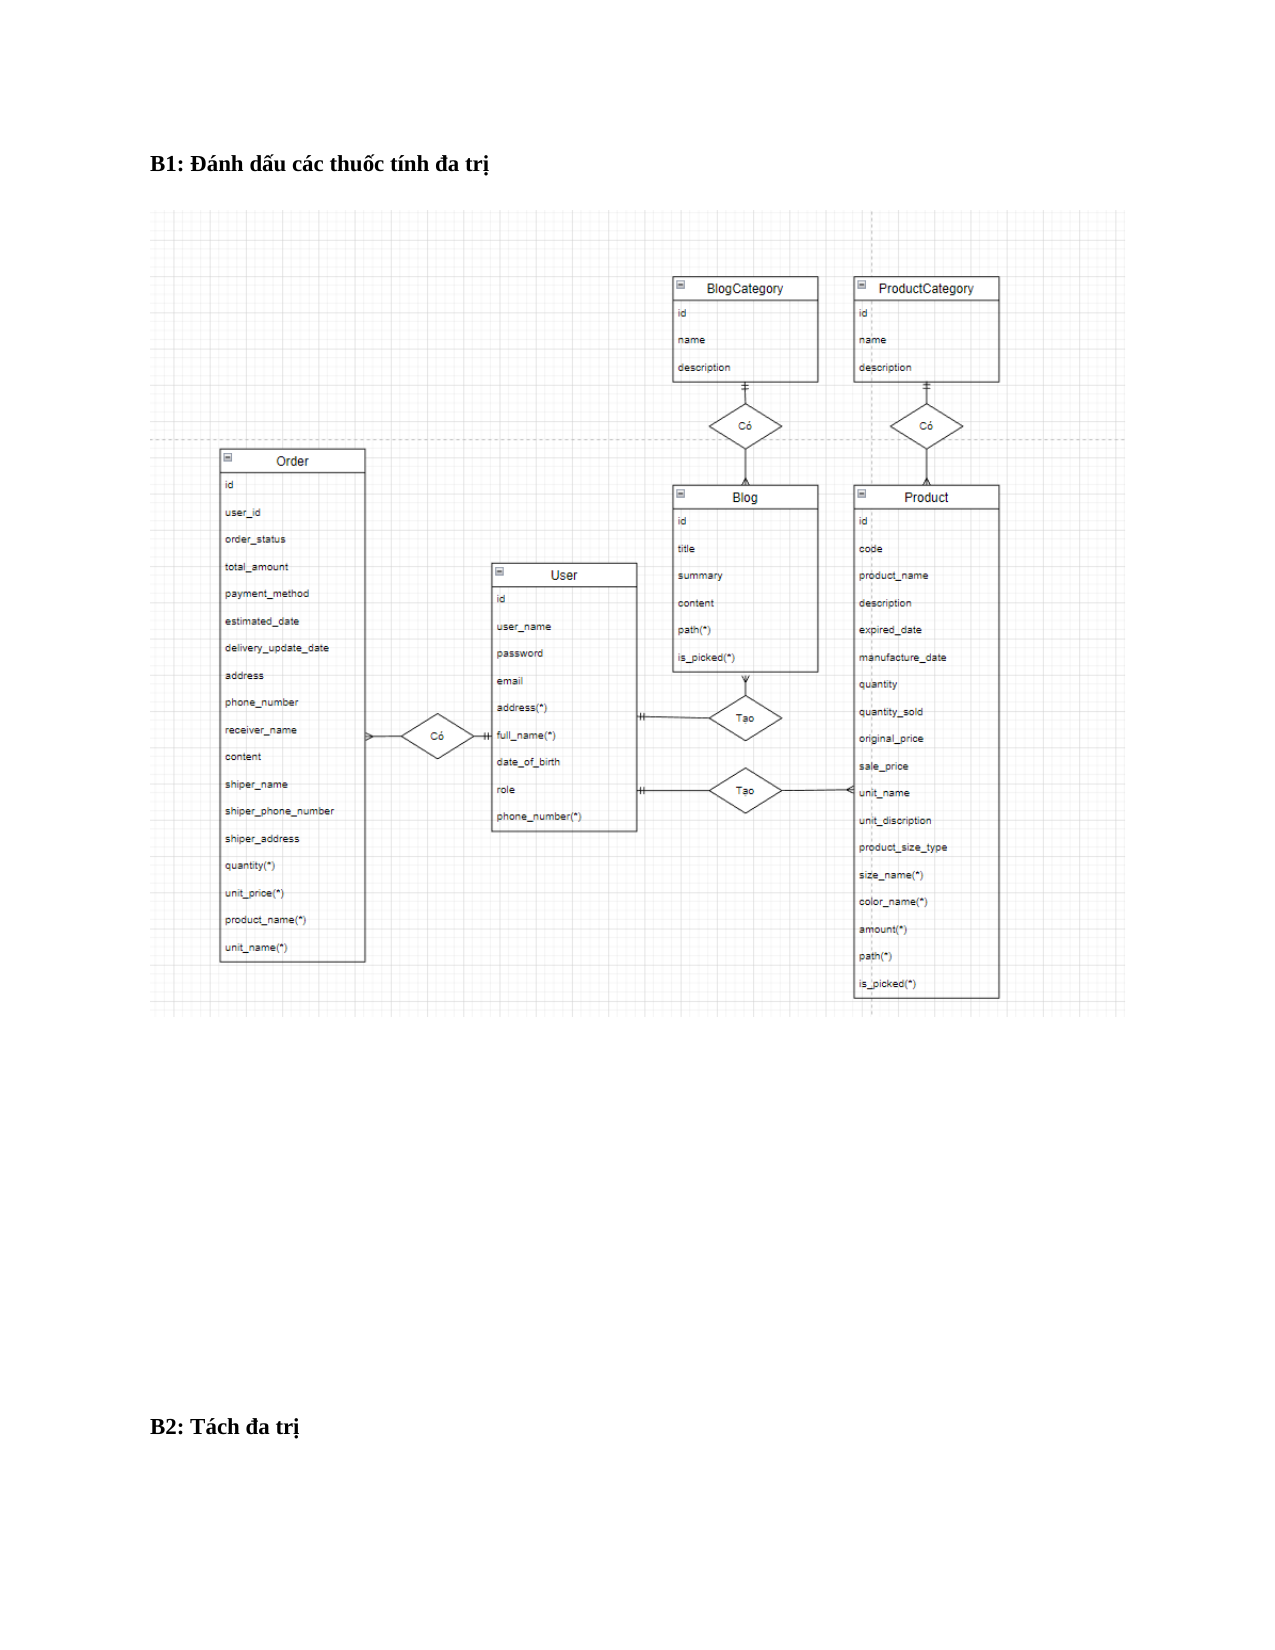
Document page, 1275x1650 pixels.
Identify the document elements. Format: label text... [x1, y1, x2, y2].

text B1: Đánh dấu các thuốc tính đa trị [150, 150, 1125, 176]
text B2: Tách đa trị [150, 1413, 1125, 1439]
picture [150, 210, 1125, 1017]
